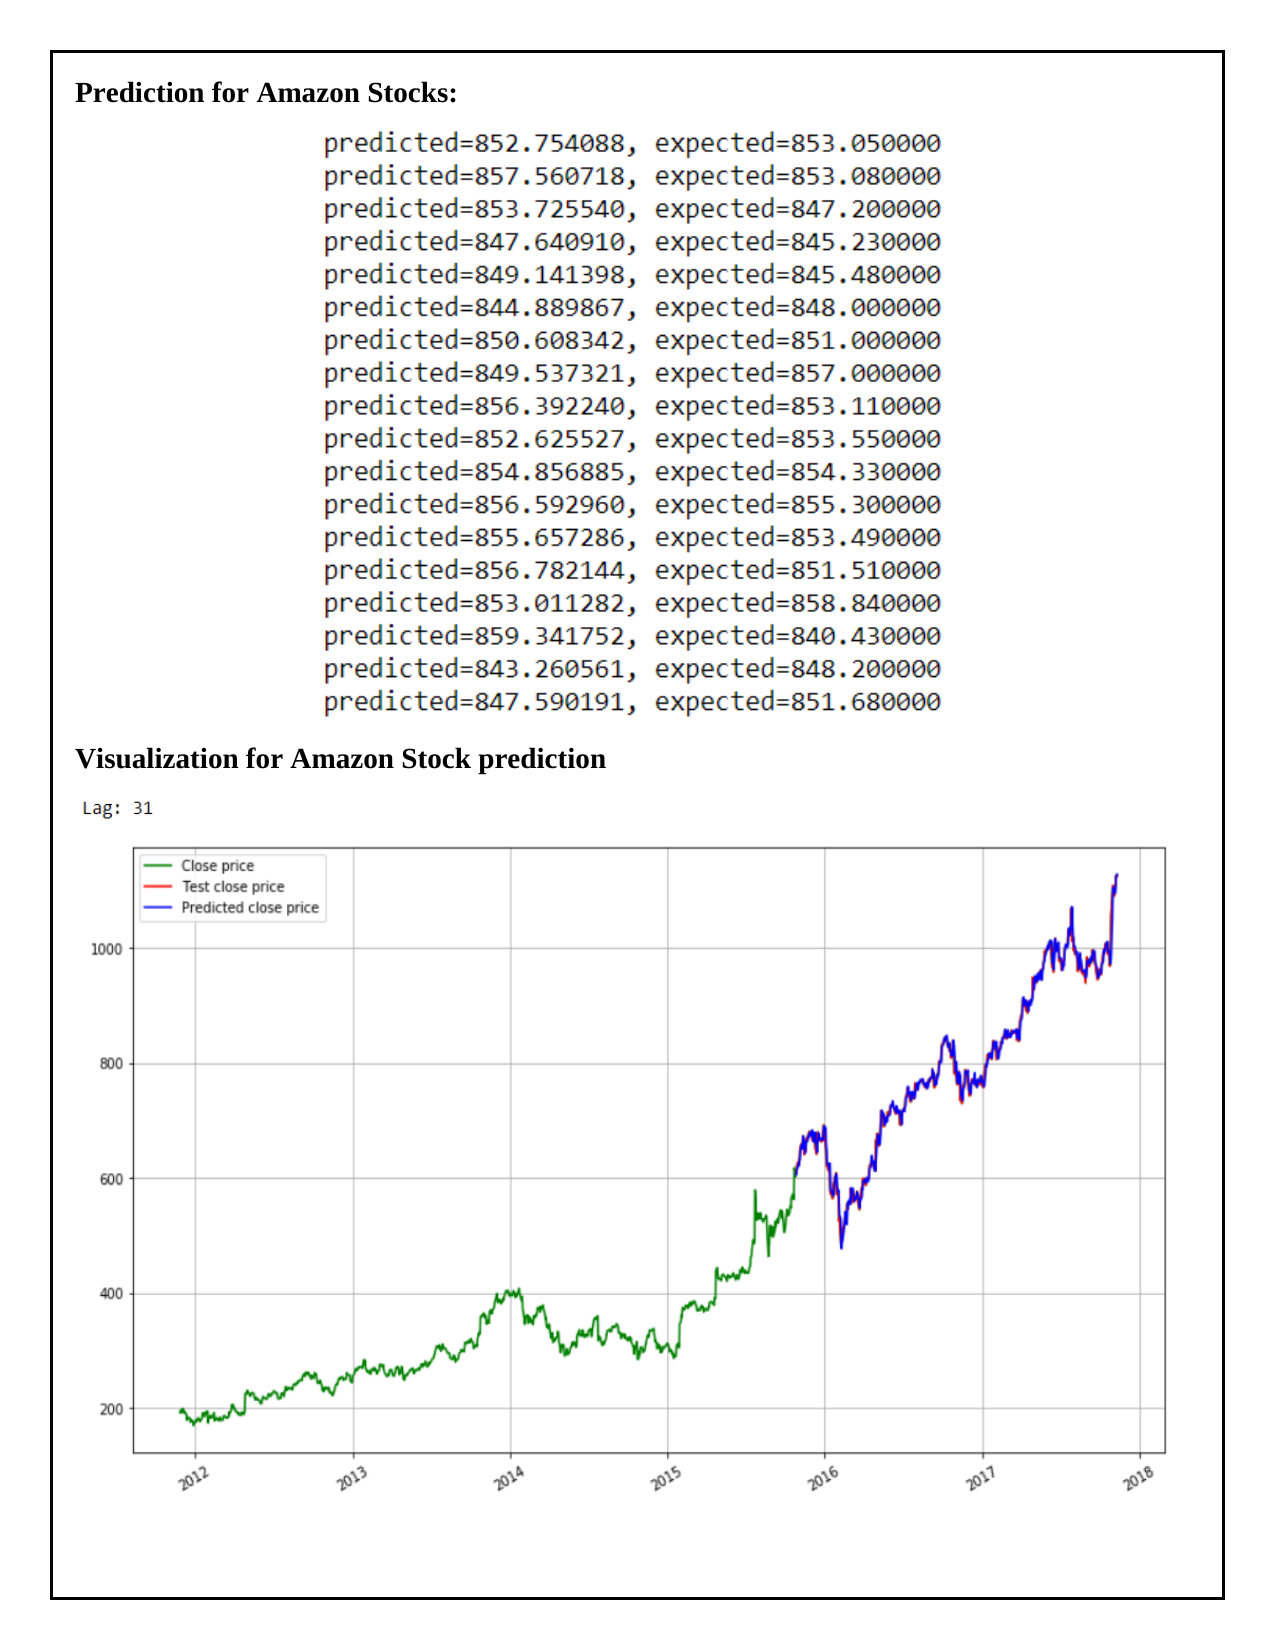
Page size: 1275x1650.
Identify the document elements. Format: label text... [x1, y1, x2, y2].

text Prediction for Amazon Stocks: [75, 75, 1200, 108]
picture [75, 794, 1200, 1507]
picture [315, 127, 960, 723]
text Visualization for Amazon Stock prediction [75, 741, 1200, 775]
